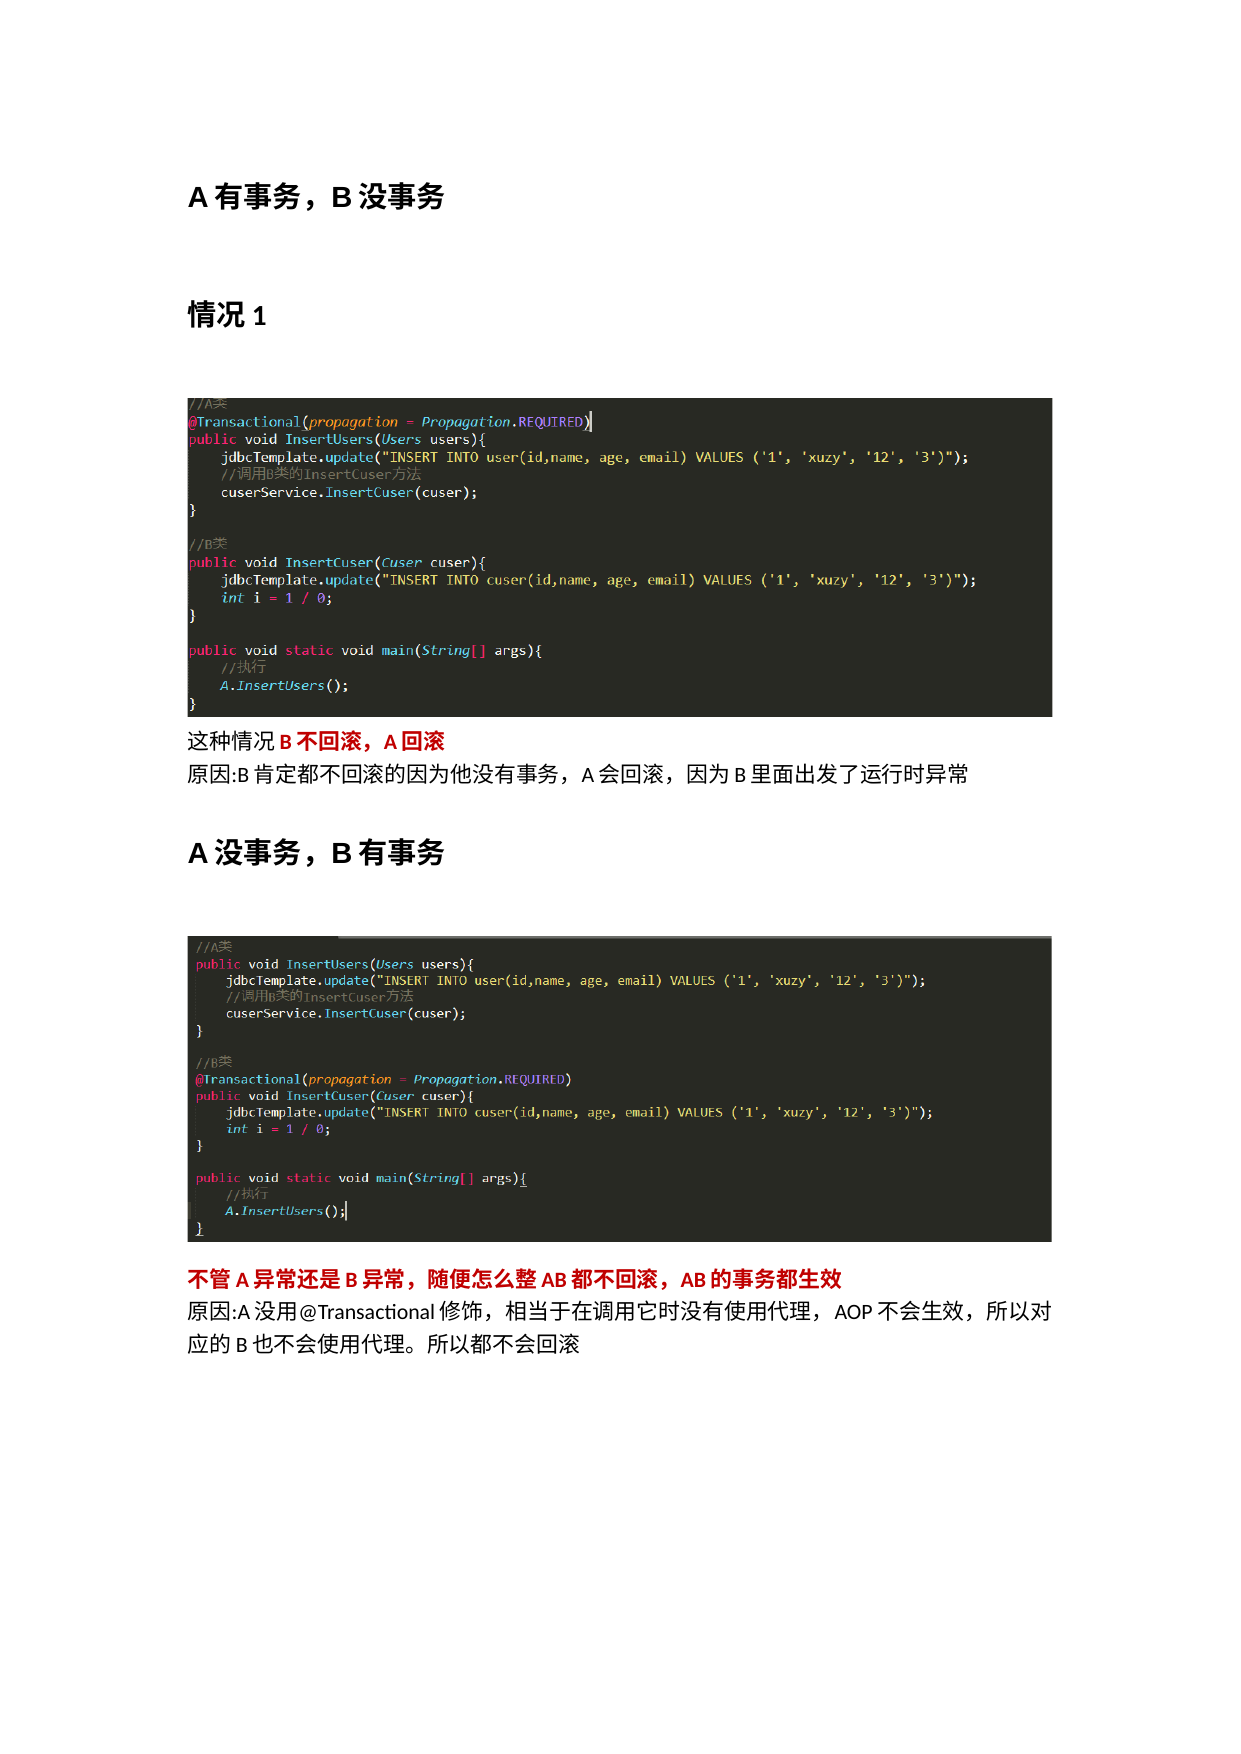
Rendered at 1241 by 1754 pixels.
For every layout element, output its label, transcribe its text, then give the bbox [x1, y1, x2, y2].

picture [187, 936, 1052, 1242]
subtitle A有事务，B没事务 [187, 162, 1053, 227]
text 原因:B肯定都不回滚的因为他没有事务，A会回滚，因为B里面出发了运行时异常 [187, 756, 1053, 789]
text 原因:A没用@Transactional修饰，相当于在调用它时没有使用代理，AOP不会生效，所以对应的B也不会使用代理。所以都不会回滚 [187, 1294, 1053, 1359]
subtitle 情况1 [187, 280, 1053, 345]
text 这种情况B不回滚，A回滚 [187, 724, 1053, 756]
text 不管A异常还是B异常，随便怎么整AB都不回滚，AB的事务都生效 [187, 1261, 1053, 1294]
picture [187, 398, 1053, 717]
subtitle A没事务，B有事务 [187, 818, 1053, 883]
